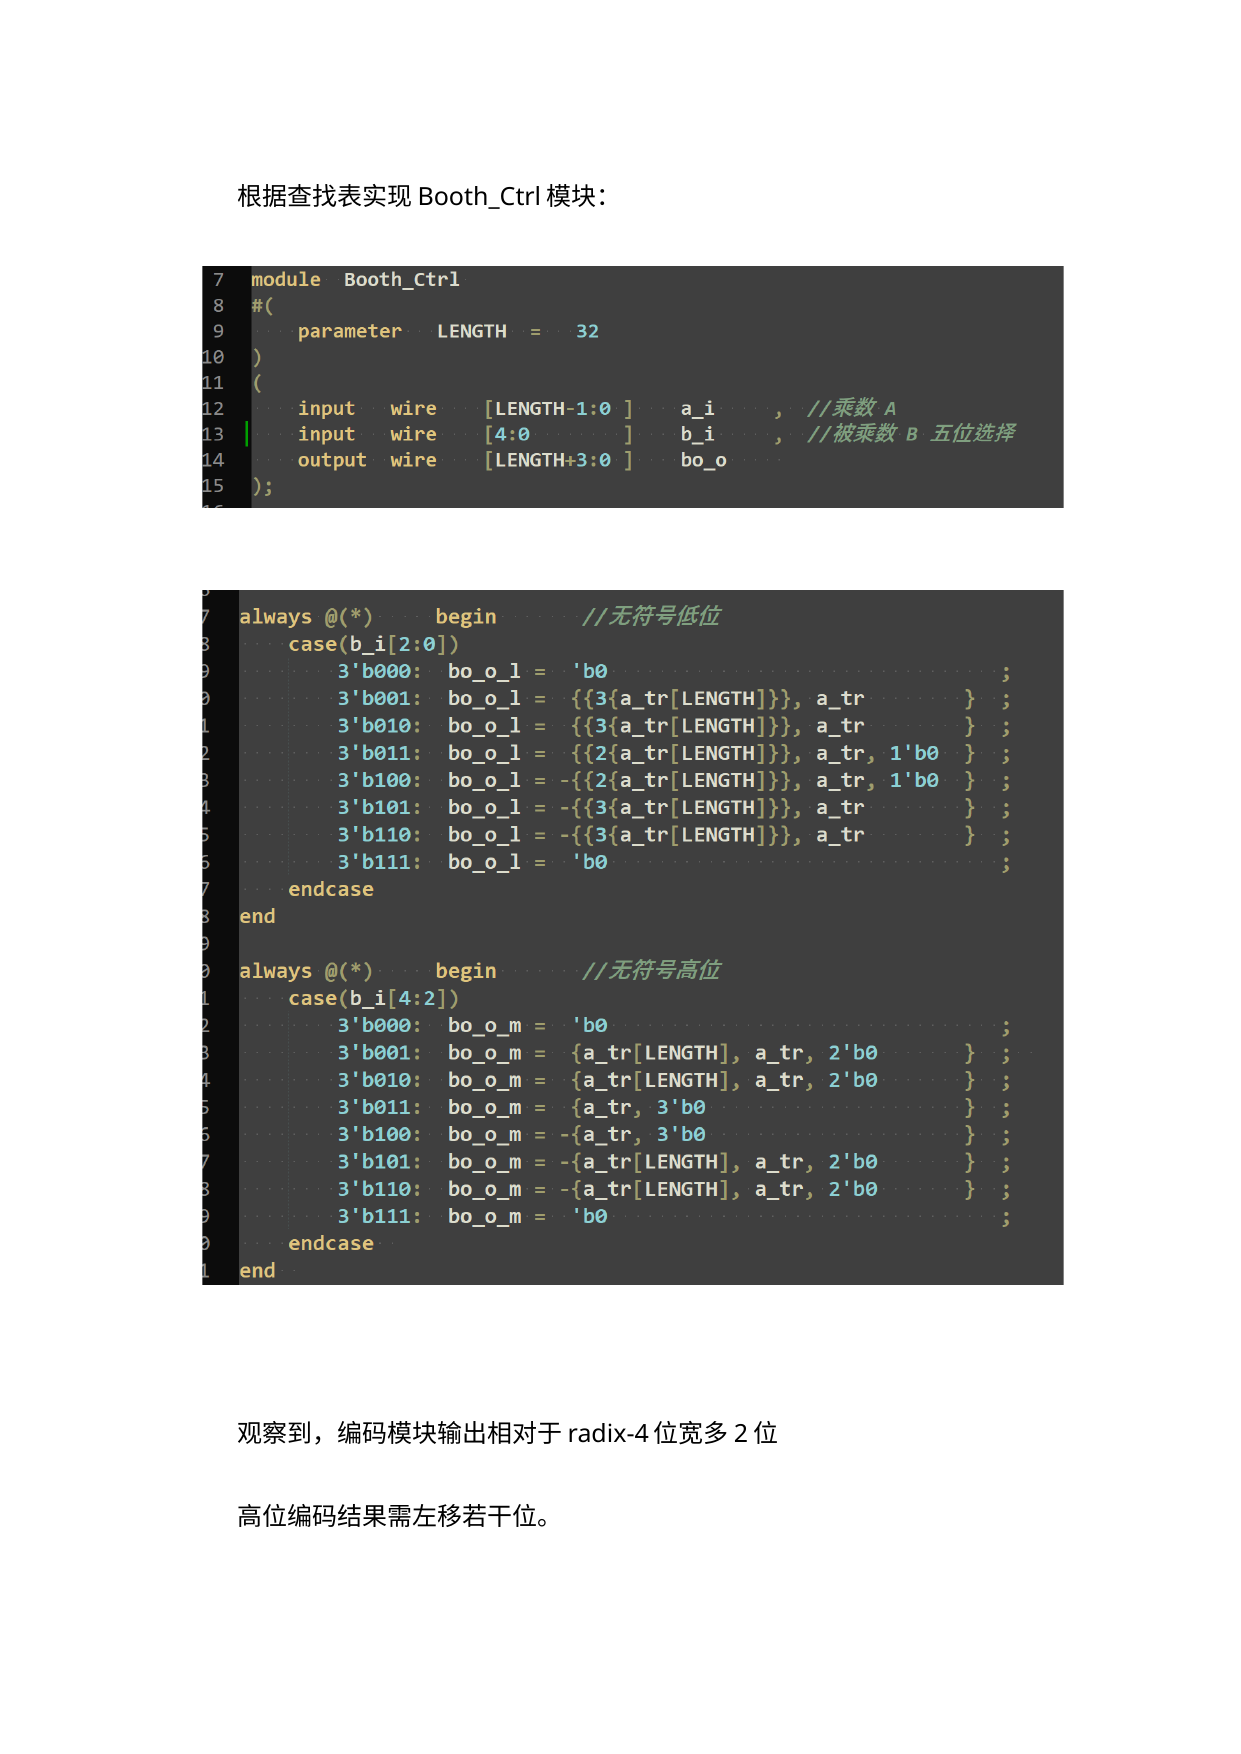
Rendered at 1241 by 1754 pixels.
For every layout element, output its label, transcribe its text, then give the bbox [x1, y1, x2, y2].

picture [201, 590, 1064, 1284]
text 根据查找表实现Booth_Ctrl模块： [187, 162, 1053, 227]
picture [201, 266, 1064, 507]
text 高位编码结果需左移若干位。 [187, 1482, 1053, 1547]
